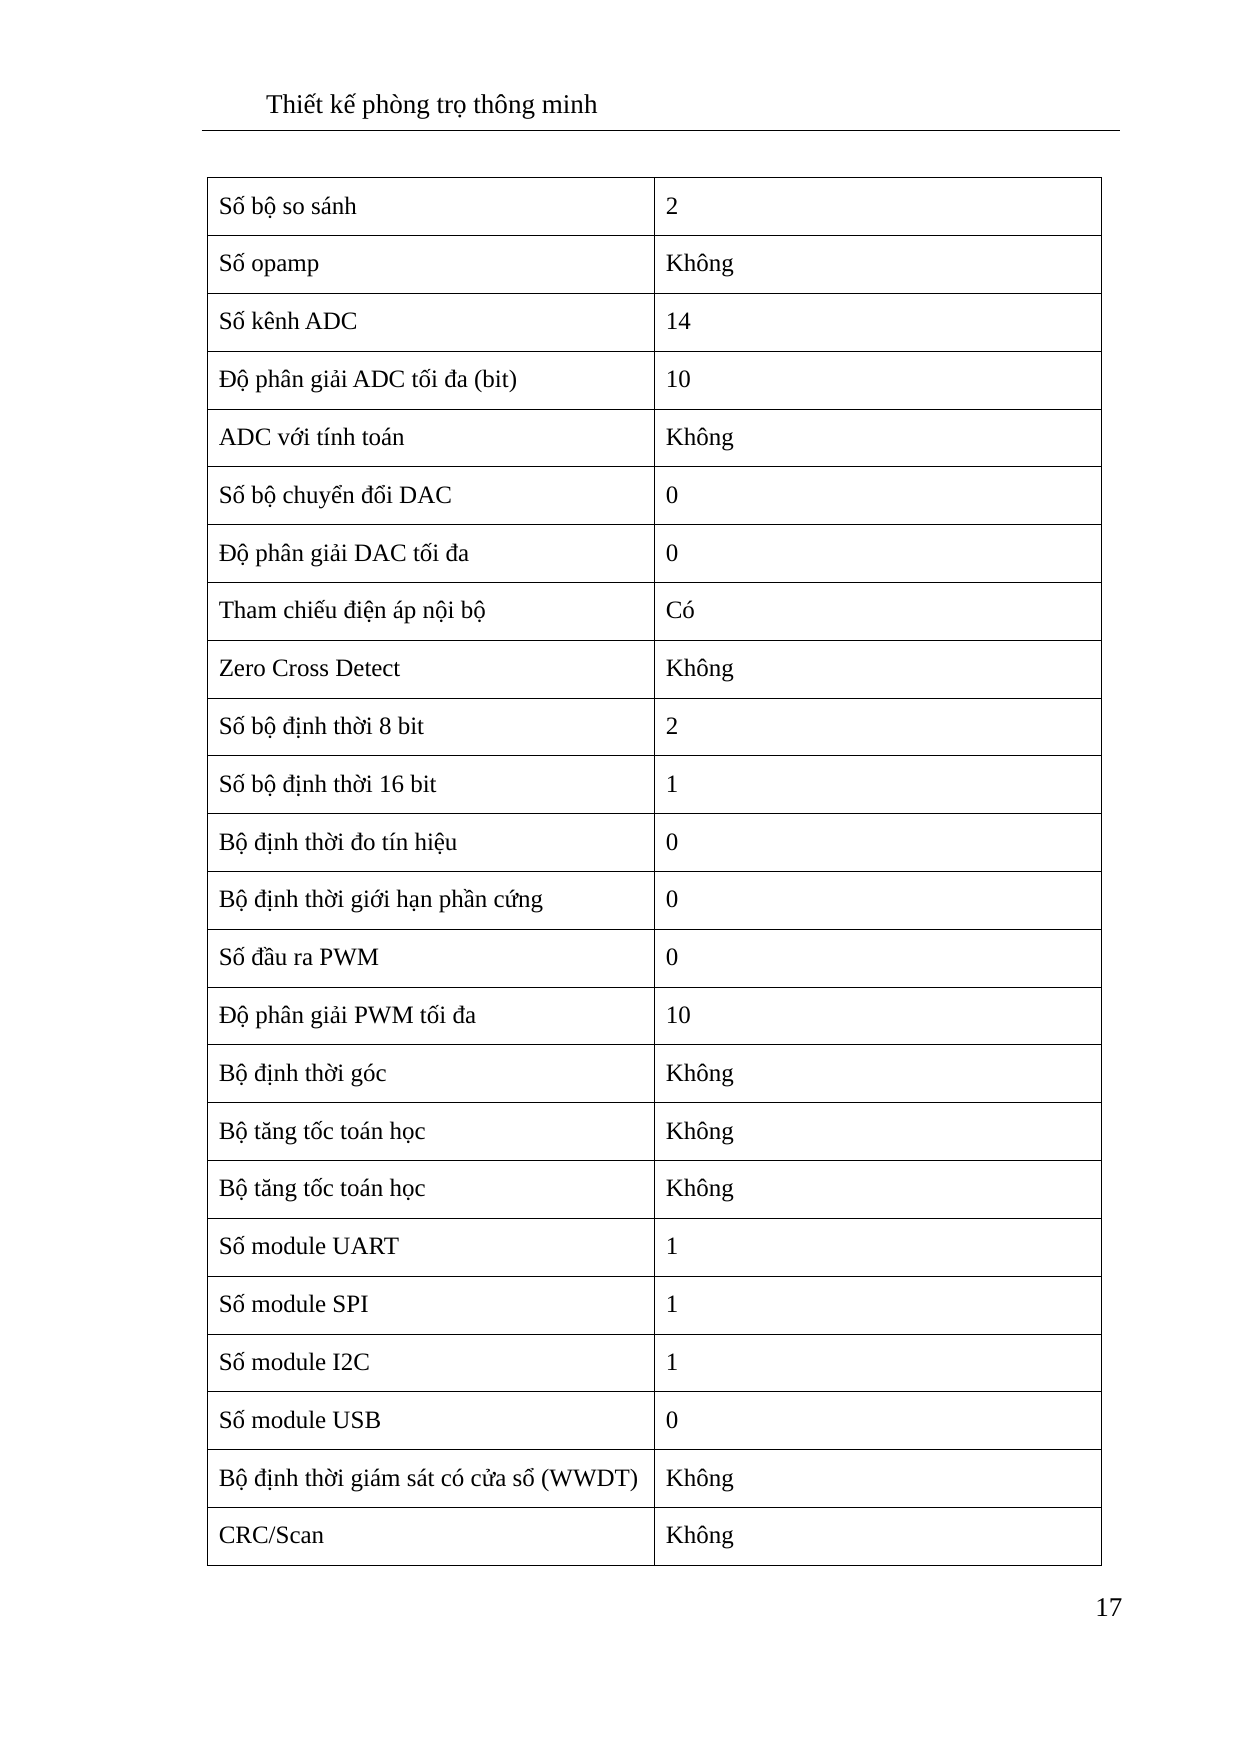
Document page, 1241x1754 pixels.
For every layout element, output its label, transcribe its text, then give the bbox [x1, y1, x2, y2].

table_cell CRC/Scan [208, 1508, 654, 1565]
table_cell Không [655, 1508, 1101, 1565]
table_cell Số kênh ADC [208, 294, 654, 351]
table_cell Không [655, 410, 1101, 466]
table_cell Bộ định thời góc [208, 1045, 654, 1102]
table_cell Không [655, 236, 1101, 293]
table_cell 0 [655, 525, 1101, 582]
table_cell Không [655, 1045, 1101, 1102]
table_cell Số bộ so sánh [208, 178, 654, 235]
table_cell Số bộ định thời 8 bit [208, 699, 654, 755]
table_cell 0 [655, 930, 1101, 987]
table_cell Số bộ định thời 16 bit [208, 756, 654, 813]
table_cell Bộ định thời giám sát có cửa sổ (WWDT) [208, 1450, 654, 1507]
table_cell Có [655, 583, 1101, 640]
table_cell Số opamp [208, 236, 654, 293]
table_cell Độ phân giải PWM tối đa [208, 988, 654, 1044]
table_cell Bộ tăng tốc toán học [208, 1161, 654, 1218]
table_cell Số module UART [208, 1219, 654, 1276]
table_cell Bộ tăng tốc toán học [208, 1103, 654, 1160]
table_cell 1 [655, 1335, 1101, 1391]
table_cell Bộ định thời giới hạn phần cứng [208, 872, 654, 929]
table_cell Số đầu ra PWM [208, 930, 654, 987]
table_cell Số module USB [208, 1392, 654, 1449]
table_cell Zero Cross Detect [208, 641, 654, 697]
table_cell 10 [655, 352, 1101, 408]
table_cell Độ phân giải DAC tối đa [208, 525, 654, 582]
table_cell 0 [655, 1392, 1101, 1449]
table_cell Độ phân giải ADC tối đa (bit) [208, 352, 654, 408]
table_cell 1 [655, 1219, 1101, 1276]
table_cell 2 [655, 699, 1101, 755]
table_cell Không [655, 641, 1101, 697]
table_cell Số module SPI [208, 1277, 654, 1333]
table_cell Không [655, 1450, 1101, 1507]
table_cell 1 [655, 756, 1101, 813]
table_cell Không [655, 1161, 1101, 1218]
table_cell 0 [655, 872, 1101, 929]
table_cell Tham chiếu điện áp nội bộ [208, 583, 654, 640]
table_cell 0 [655, 814, 1101, 871]
table_cell 2 [655, 178, 1101, 235]
table_cell 1 [655, 1277, 1101, 1333]
table_cell Không [655, 1103, 1101, 1160]
table_cell 0 [655, 467, 1101, 524]
table_cell ADC với tính toán [208, 410, 654, 466]
table_cell Số bộ chuyển đổi DAC [208, 467, 654, 524]
table_cell Số module I2C [208, 1335, 654, 1391]
table_cell 14 [655, 294, 1101, 351]
table_cell 10 [655, 988, 1101, 1044]
table_cell Bộ định thời đo tín hiệu [208, 814, 654, 871]
